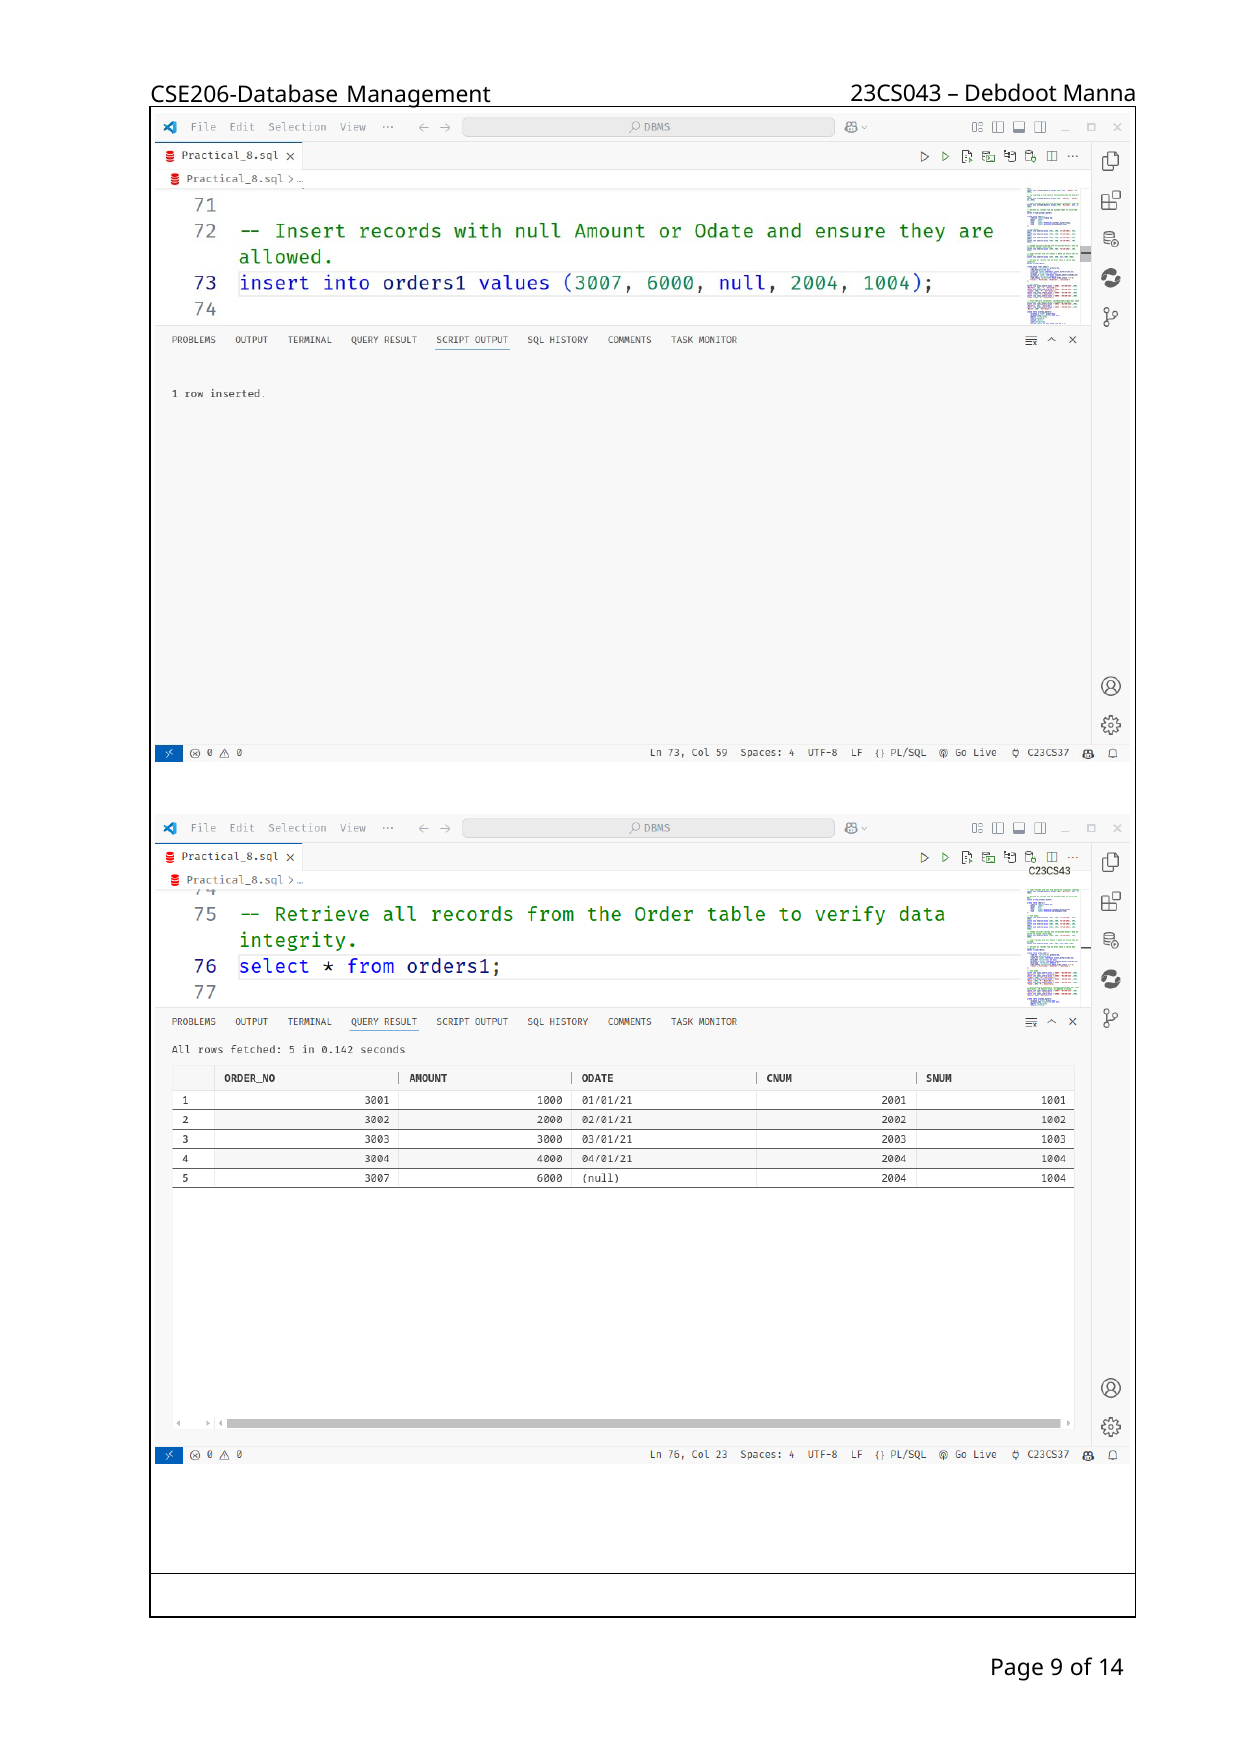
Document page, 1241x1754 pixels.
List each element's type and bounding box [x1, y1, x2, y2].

picture [155, 814, 1130, 1464]
picture [155, 113, 1130, 762]
